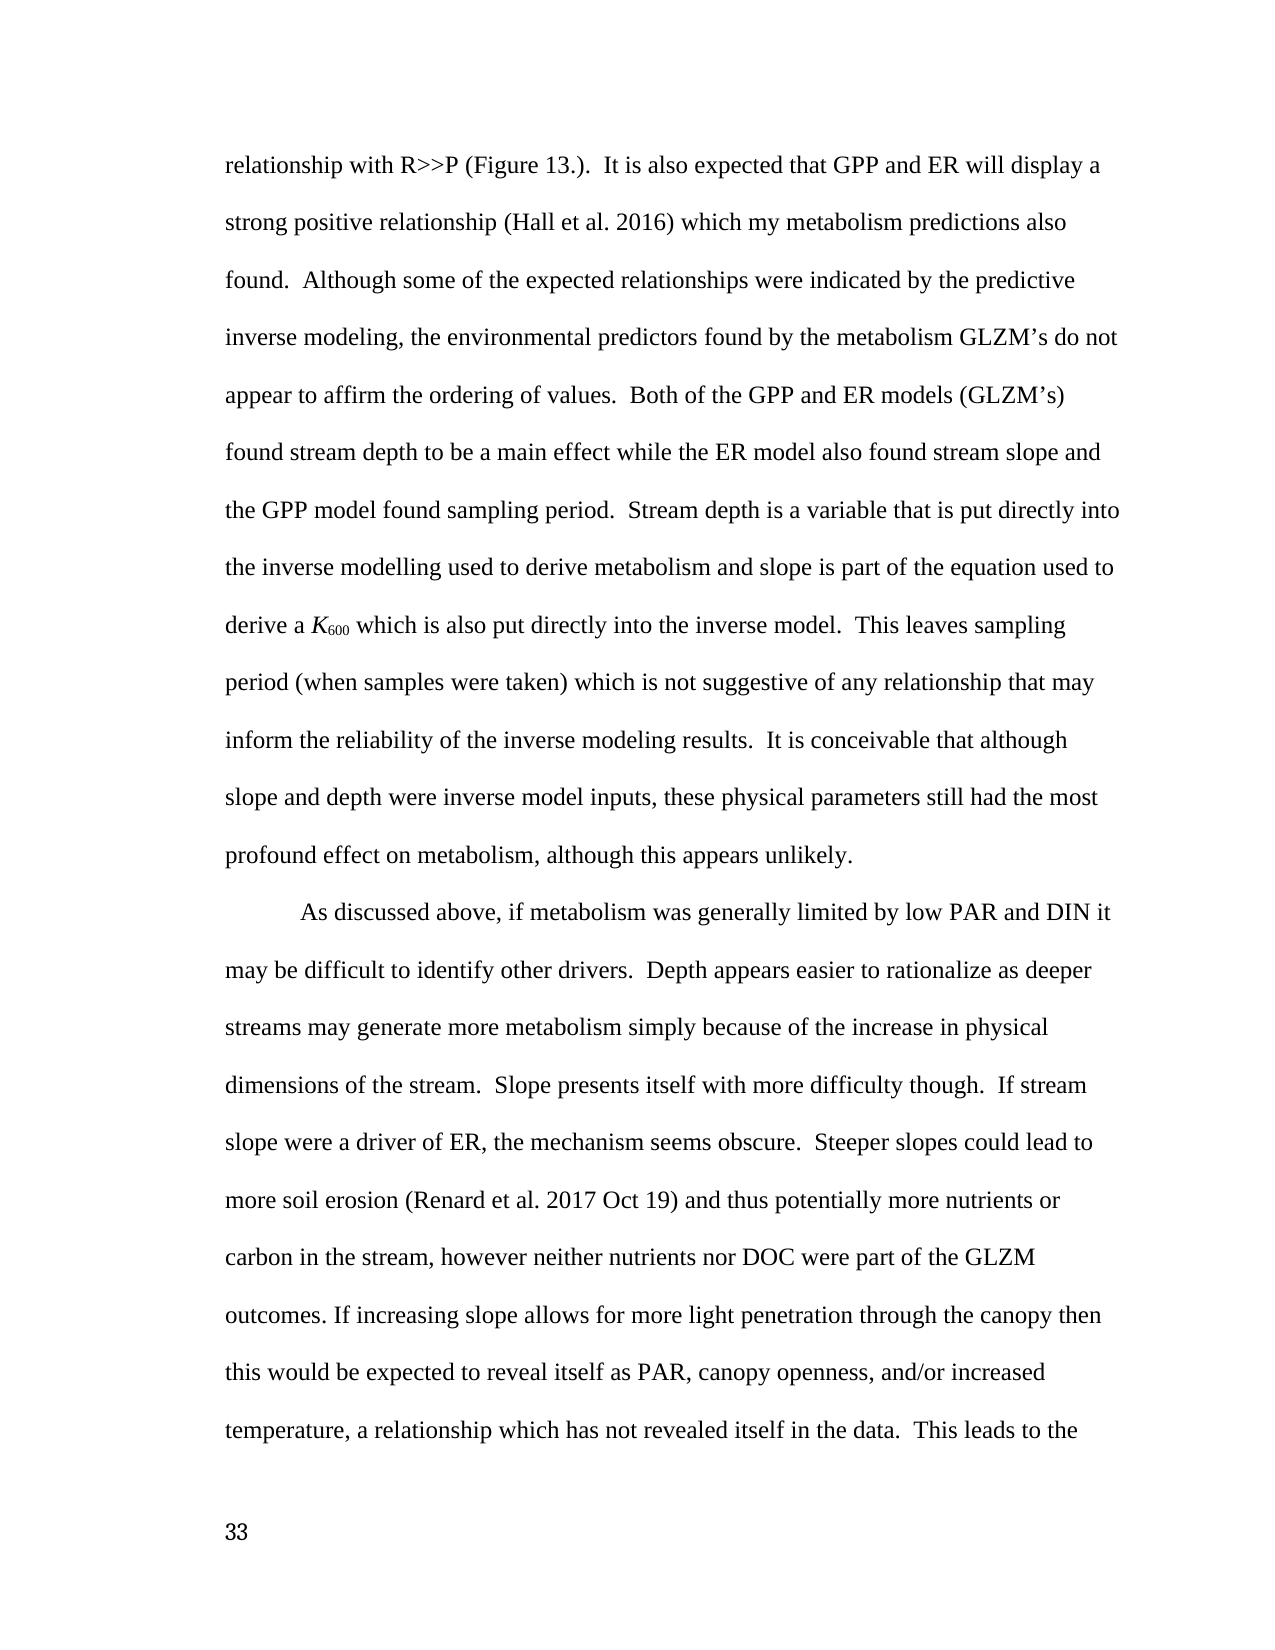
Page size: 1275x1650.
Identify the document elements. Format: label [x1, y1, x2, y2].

text [225, 897, 1125, 1444]
text [225, 150, 1125, 869]
